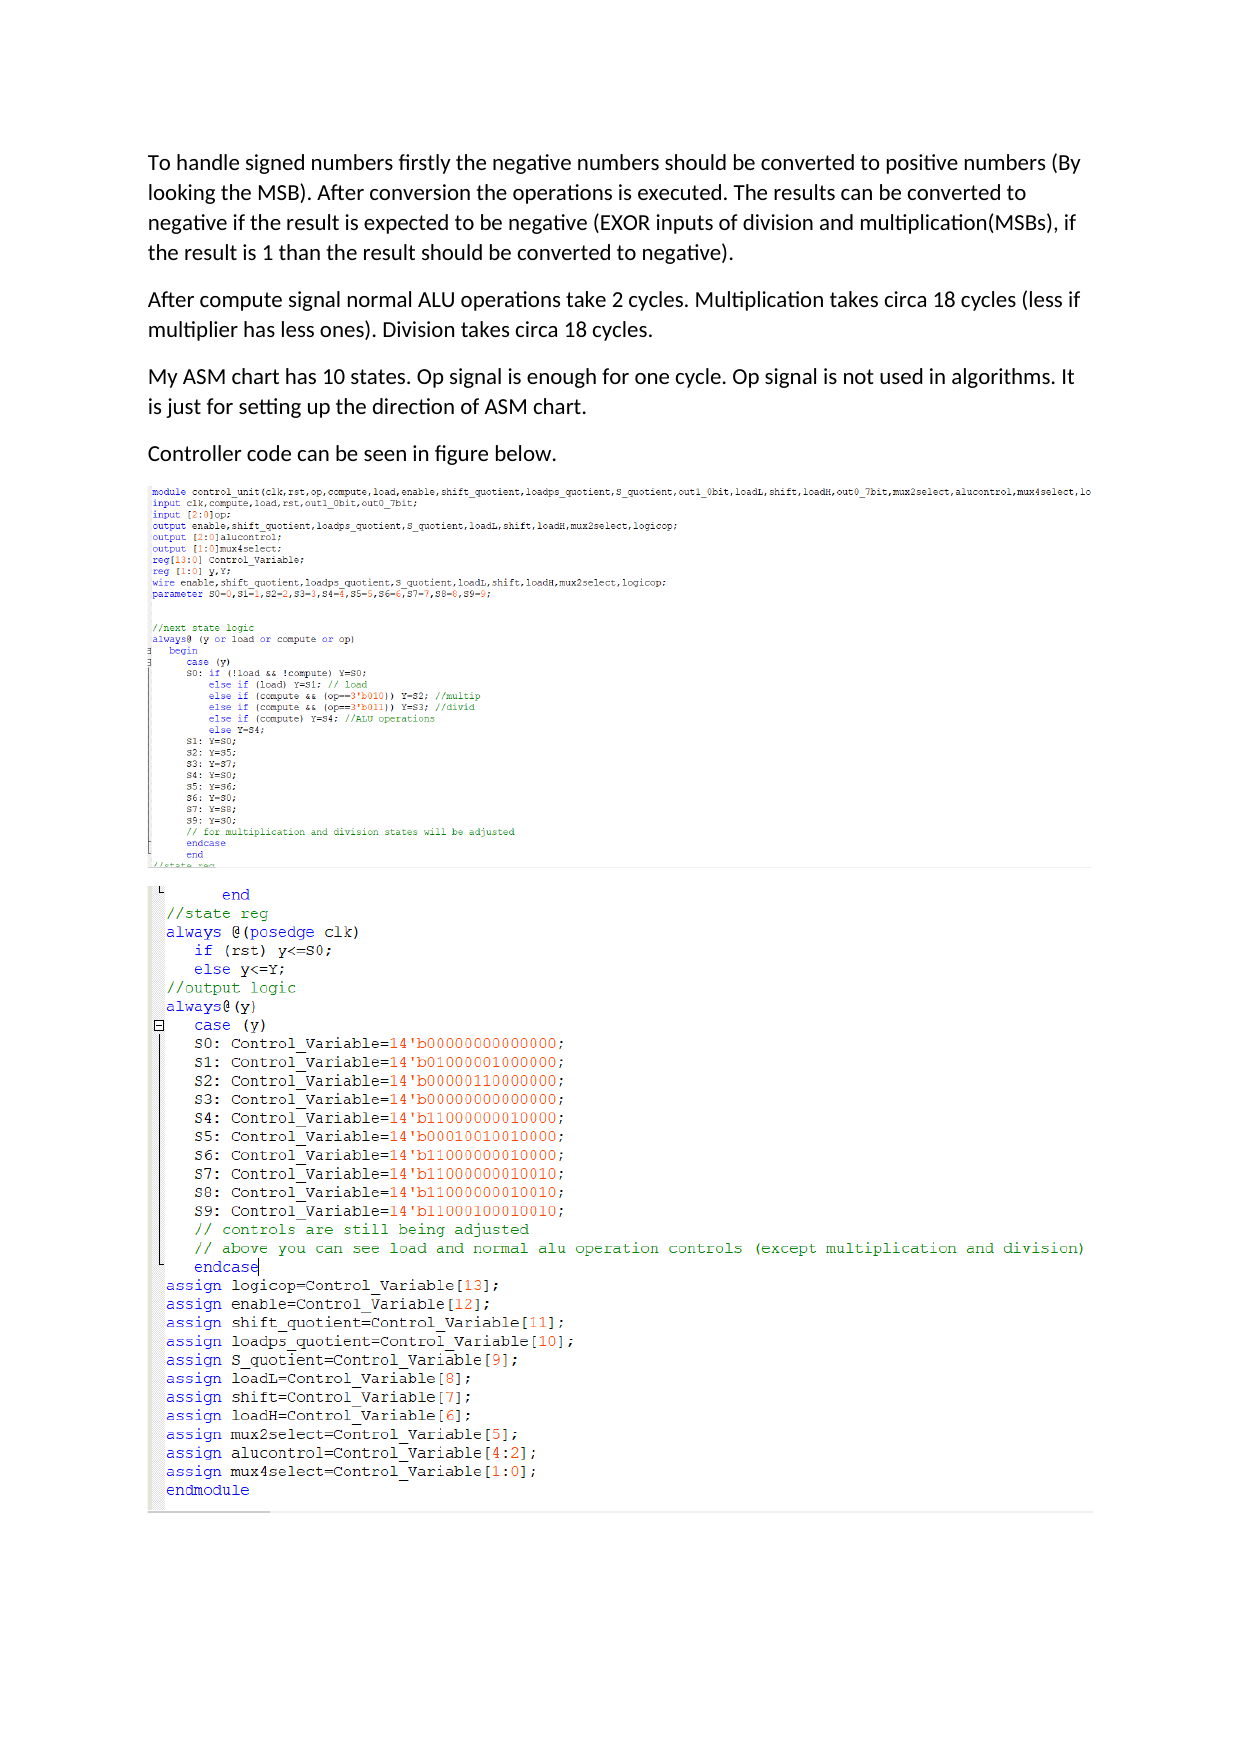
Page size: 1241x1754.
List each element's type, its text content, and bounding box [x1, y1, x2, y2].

text Controller code can be seen in figure below. [148, 439, 1093, 467]
text To handle signed numbers firstly the negative numbers should be converted to positive numbers (By looking the MSB). After conversion the operations is executed. The results can be converted to negative if the result is expected to be negative (EXOR inputs of division and multiplication(MSBs), if the result is 1 than the result should be converted to negative). [148, 148, 1093, 266]
picture [147, 886, 1093, 1513]
picture [147, 486, 1092, 868]
text After compute signal normal ALU operations take 2 cycles. Multiplication takes circa 18 cycles (less if multiplier has less ones). Division takes circa 18 cycles. [148, 285, 1093, 343]
text My ASM chart has 10 states. Op signal is enough for one cycle. Op signal is not used in algorithms. It is just for setting up the direction of ASM chart. [148, 362, 1093, 420]
